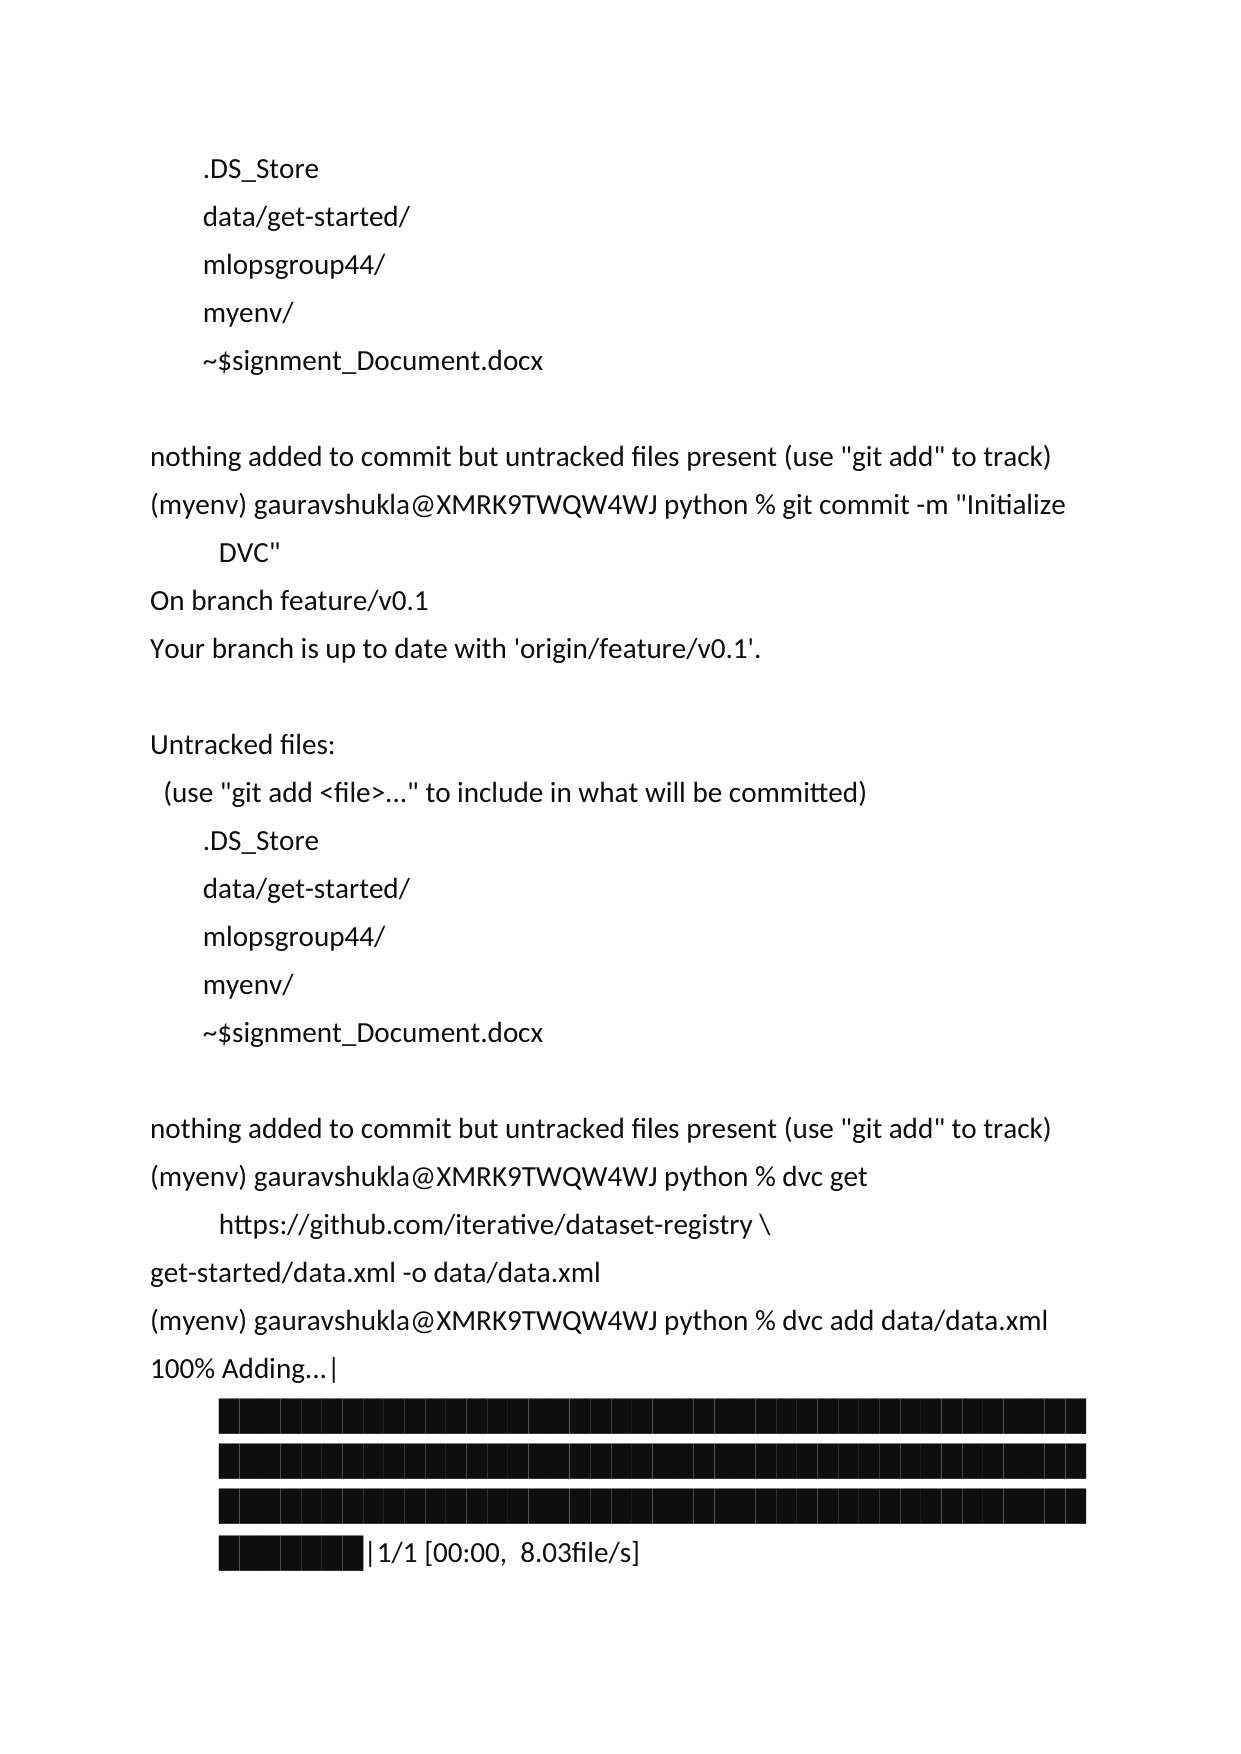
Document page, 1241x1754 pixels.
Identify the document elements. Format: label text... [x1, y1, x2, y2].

text 100% Adding...|█████████████████████████████████████████████████████████████████████████████████████████████████████████████████████████████████████|1/1 [00:00, 8.03file/s] [150, 1351, 1090, 1570]
text (myenv) gauravshukla@XMRK9TWQW4WJ python % dvc get https://github.com/iterative/dataset-registry \ [150, 1158, 1090, 1242]
text data/get-started/ [150, 870, 1090, 906]
text nothing added to commit but untracked files present (use "git add" to track) [150, 438, 1090, 474]
text Your branch is up to date with 'origin/feature/v0.1'. [150, 630, 1090, 666]
text (myenv) gauravshukla@XMRK9TWQW4WJ python % dvc add data/data.xml [150, 1302, 1090, 1338]
text ~$signment_Document.docx [150, 1014, 1090, 1050]
text Untracked files: [150, 726, 1090, 762]
text mlopsgroup44/ [150, 246, 1090, 282]
text get-started/data.xml -o data/data.xml [150, 1254, 1090, 1290]
text .DS_Store [150, 822, 1090, 858]
text ~$signment_Document.docx [150, 342, 1090, 378]
text (use "git add <file>..." to include in what will be committed) [150, 774, 1090, 810]
text myenv/ [150, 294, 1090, 330]
text nothing added to commit but untracked files present (use "git add" to track) [150, 1110, 1090, 1146]
text myenv/ [150, 966, 1090, 1002]
text .DS_Store [150, 150, 1090, 186]
text data/get-started/ [150, 198, 1090, 234]
text On branch feature/v0.1 [150, 582, 1090, 618]
text mlopsgroup44/ [150, 918, 1090, 954]
text (myenv) gauravshukla@XMRK9TWQW4WJ python % git commit -m "Initialize DVC" [150, 486, 1090, 570]
